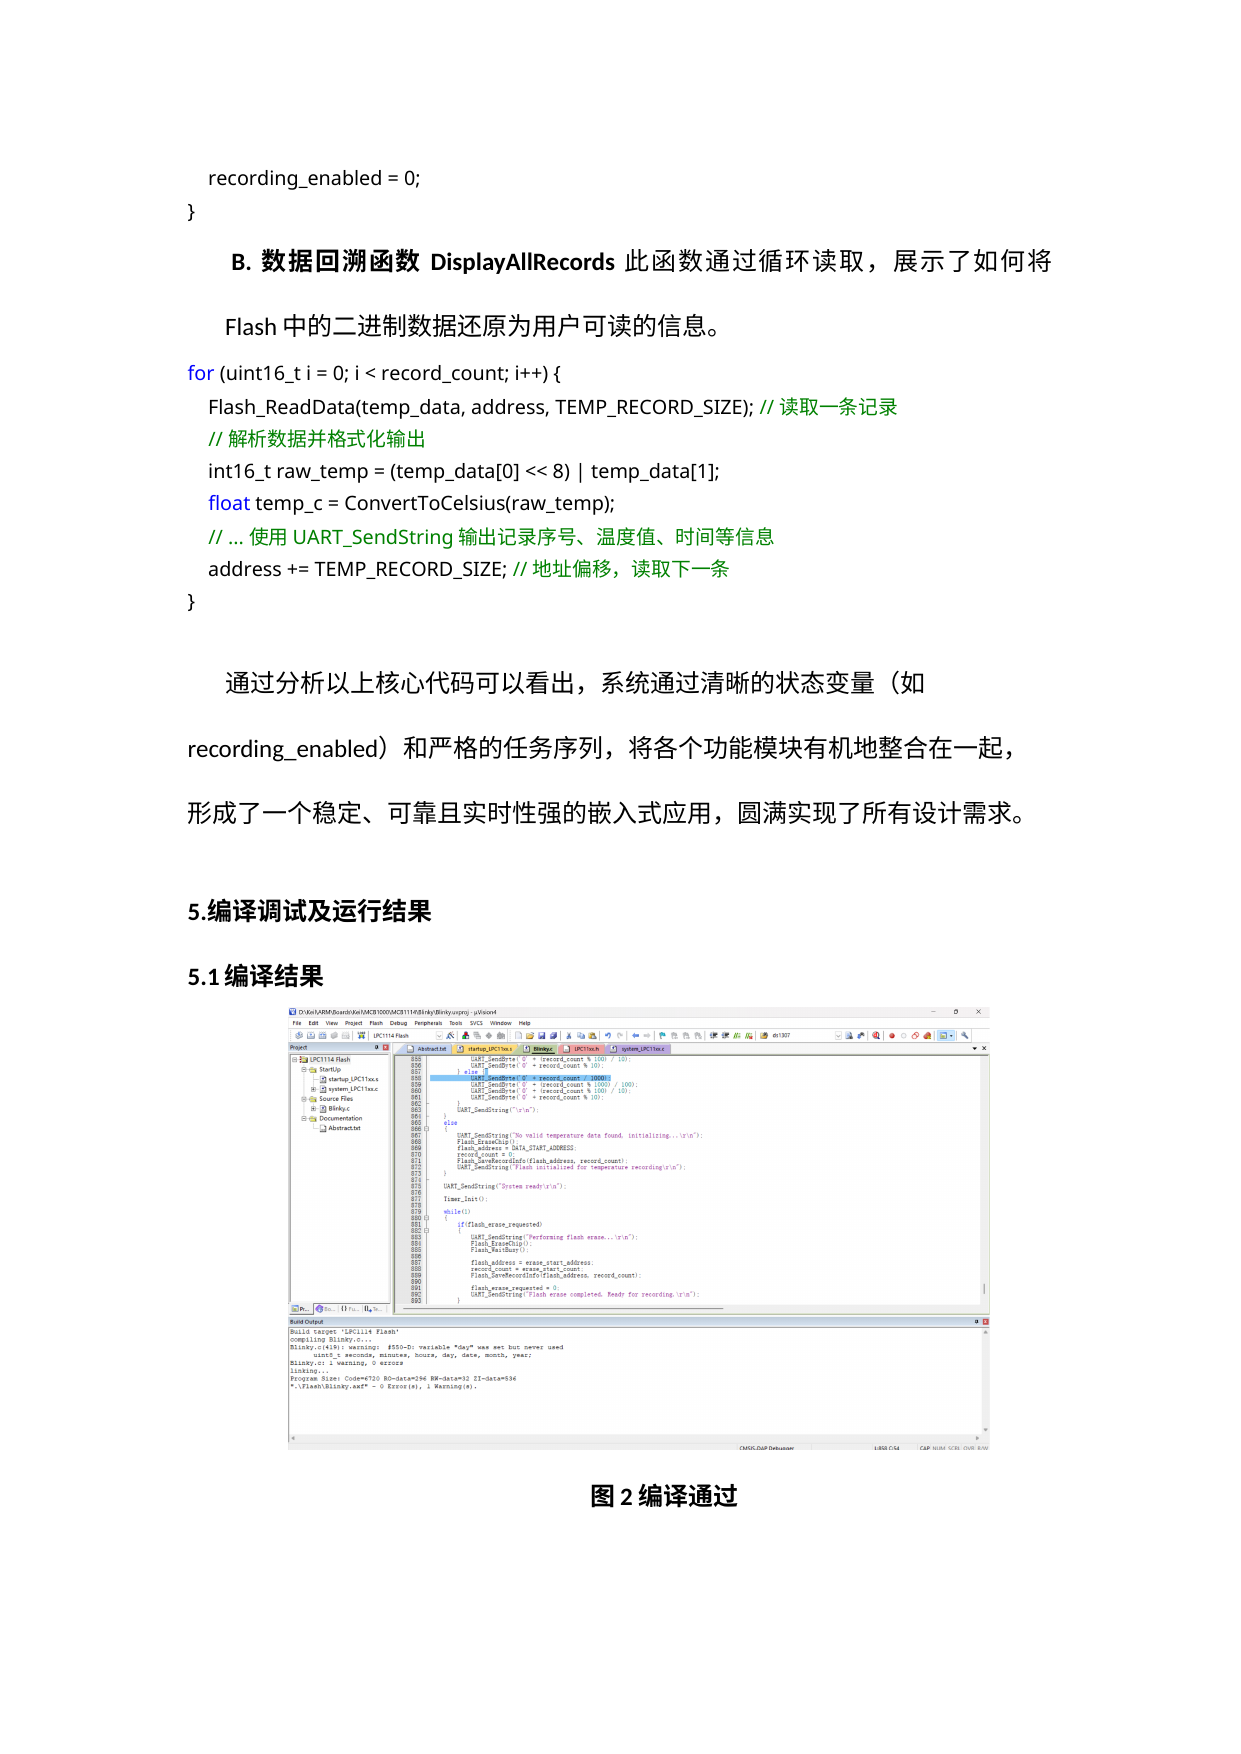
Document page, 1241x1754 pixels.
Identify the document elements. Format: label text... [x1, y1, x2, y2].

list 图2 编译通过 [262, 1462, 1053, 1527]
text // 解析数据并格式化输出 [187, 422, 1053, 454]
picture [288, 1007, 990, 1450]
list B. 数据回溯函数 DisplayAllRecords 此函数通过循环读取，展示了如何将Flash中的二进制数据还原为用户可读的信息。 [225, 227, 1053, 357]
text int16_t raw_temp = (temp_data[0] << 8) | temp_data[1]; [187, 454, 1053, 487]
text // ... 使用UART_SendString输出记录序号、温度值、时间等信息 [187, 519, 1053, 552]
text 5.编译调试及运行结果 [187, 877, 1053, 942]
text address += TEMP_RECORD_SIZE; // 地址偏移，读取下一条 [187, 552, 1053, 584]
text float temp_c = ConvertToCelsius(raw_temp); [187, 487, 1053, 519]
text } [187, 584, 1053, 617]
text 5.1编译结果 [187, 942, 1053, 1007]
text recording_enabled = 0; [187, 162, 1053, 194]
text for (uint16_t i = 0; i < record_count; i++) { [187, 357, 1053, 389]
text } [187, 194, 1053, 227]
text 通过分析以上核心代码可以看出，系统通过清晰的状态变量（如recording_enabled）和严格的任务序列，将各个功能模块有机地整合在一起，形成了一个稳定、可靠且实时性强的嵌入式应用，圆满实现了所有设计需求。 [187, 649, 1053, 844]
text Flash_ReadData(temp_data, address, TEMP_RECORD_SIZE); // 读取一条记录 [187, 389, 1053, 422]
